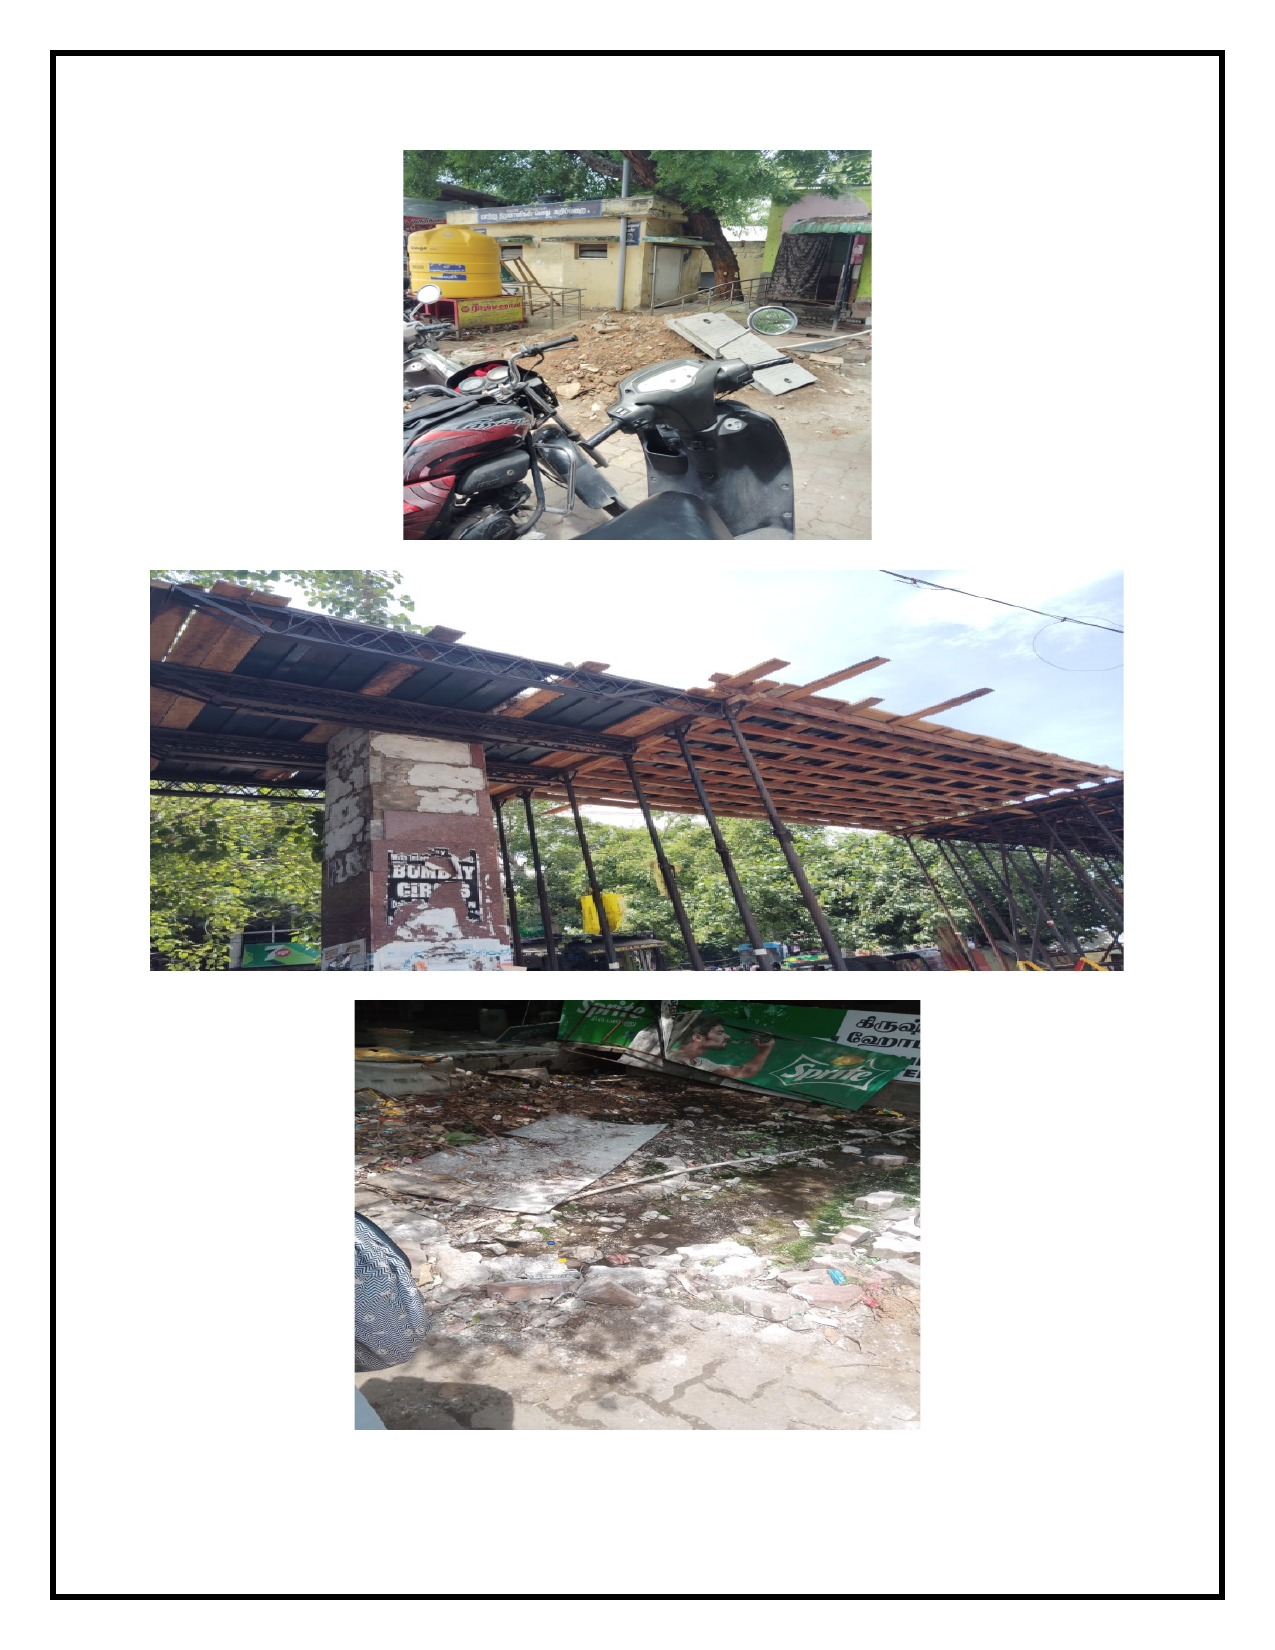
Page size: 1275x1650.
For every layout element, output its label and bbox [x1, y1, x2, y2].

picture [403, 563, 872, 953]
picture [150, 983, 1124, 1384]
picture [380, 150, 895, 533]
